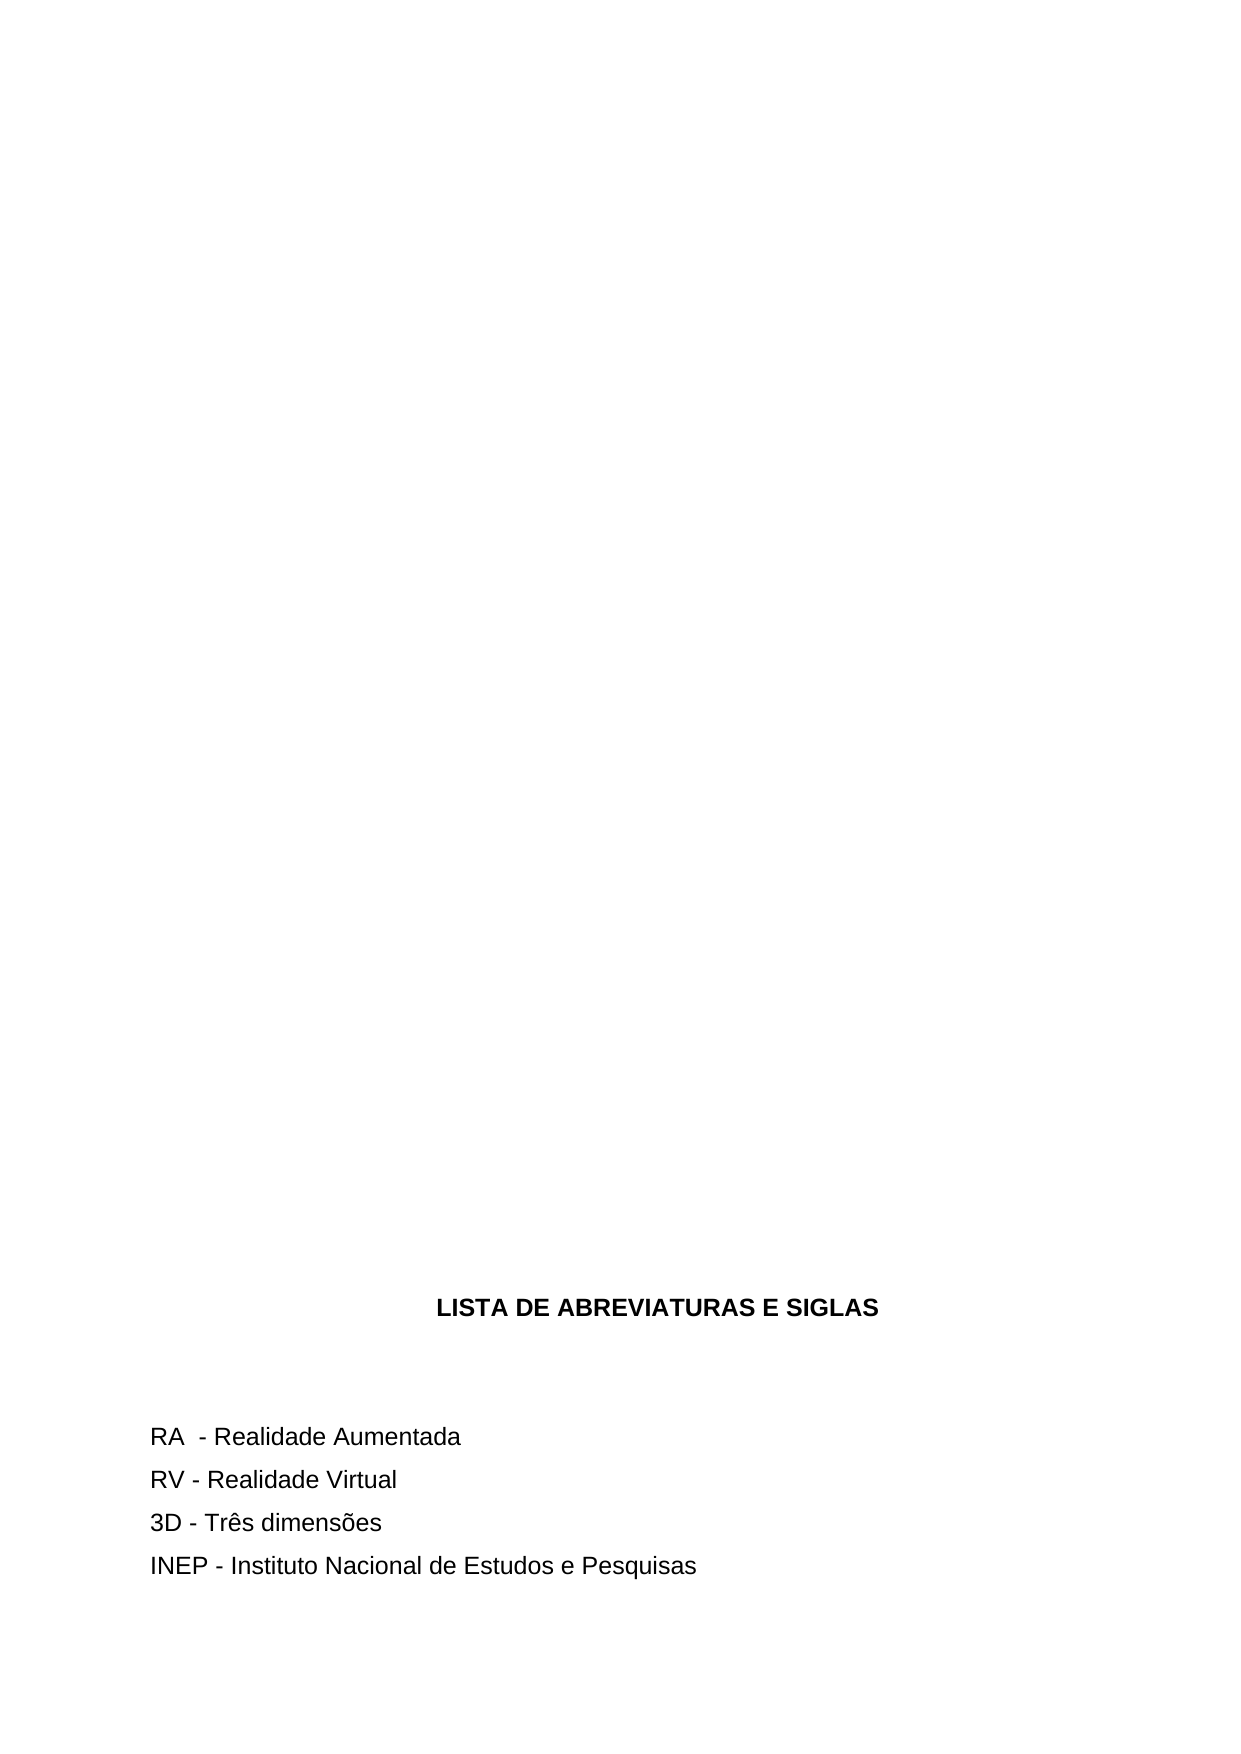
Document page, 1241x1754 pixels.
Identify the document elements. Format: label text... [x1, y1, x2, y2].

text RA - Realidade Aumentada [150, 1422, 1090, 1451]
text INEP - Instituto Nacional de Estudos e Pesquisas [150, 1551, 1090, 1580]
text RV - Realidade Virtual [150, 1465, 1090, 1494]
subtitle LISTA DE ABREVIATURAS E SIGLAS [150, 1292, 1090, 1321]
text 3D - Três dimensões [150, 1508, 1090, 1537]
